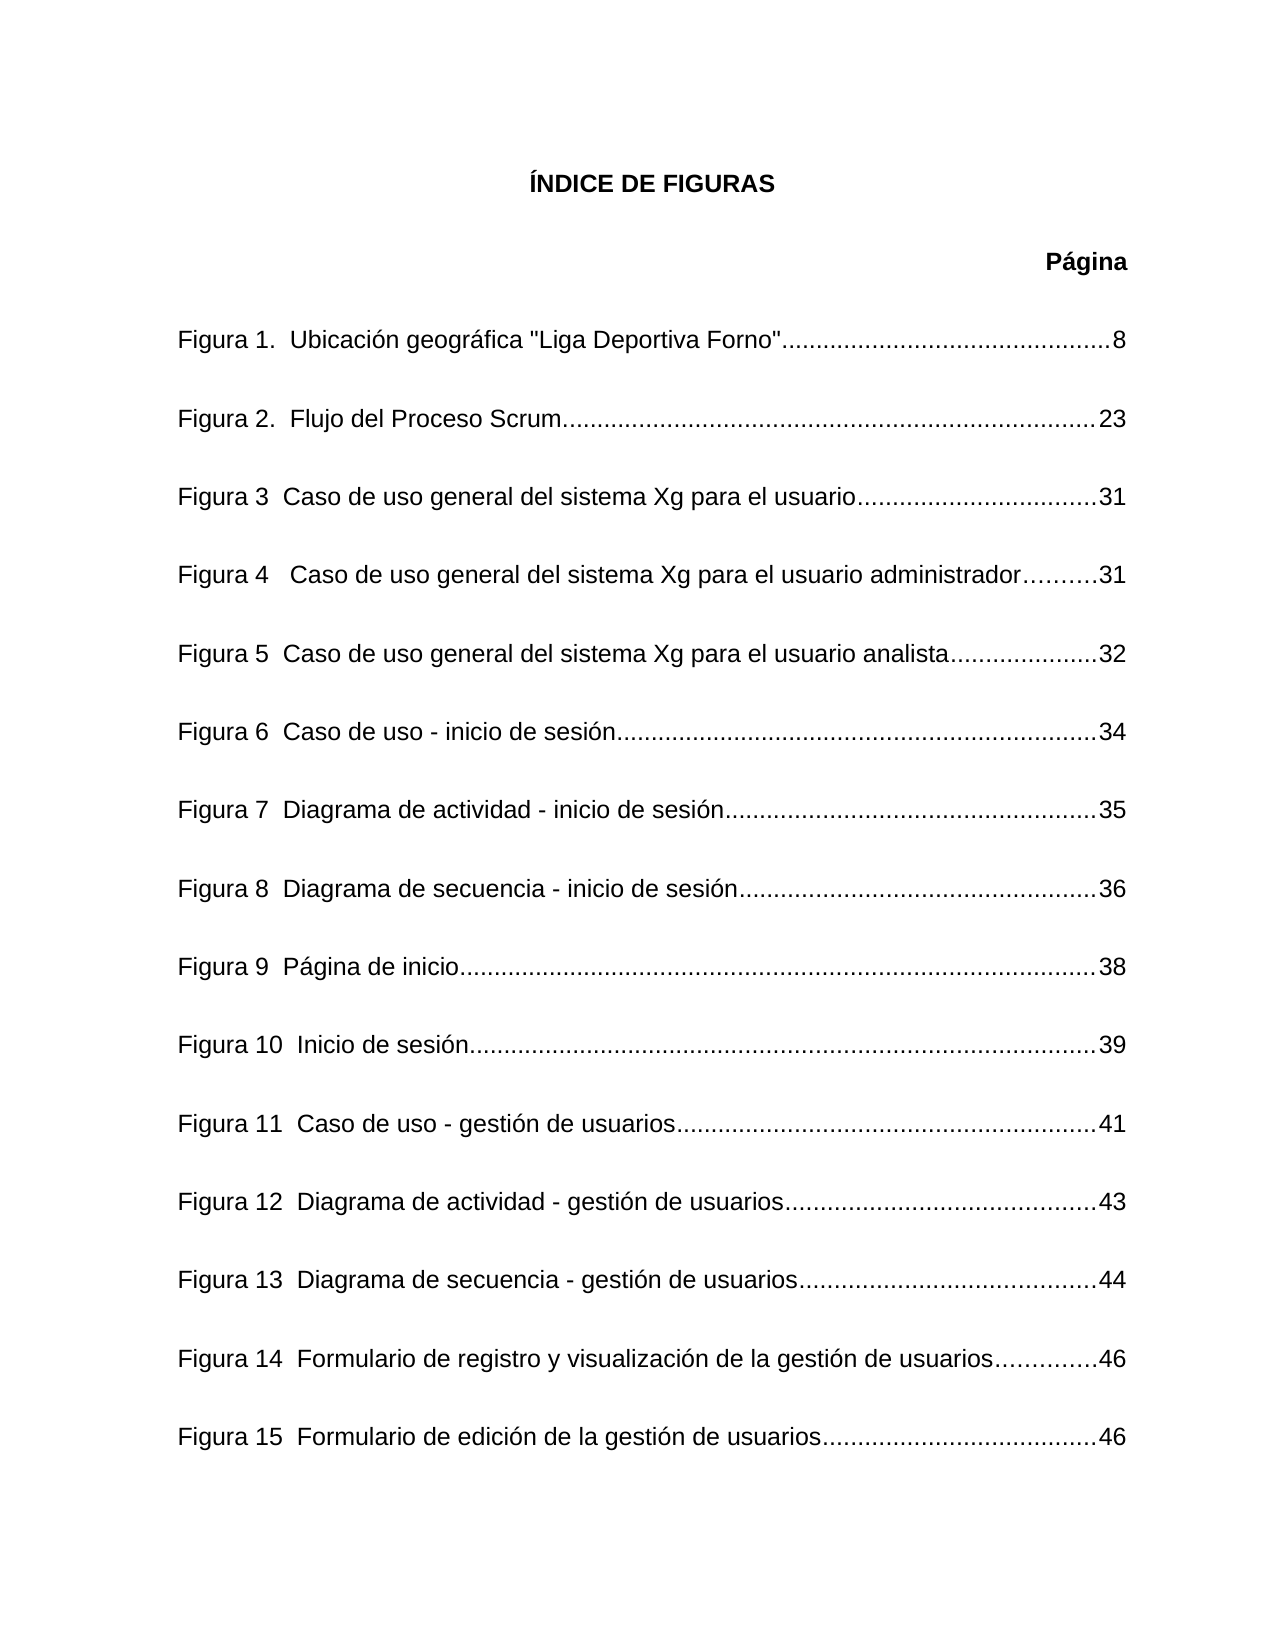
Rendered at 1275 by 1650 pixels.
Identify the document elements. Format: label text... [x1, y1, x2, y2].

text Figura 6 Caso de uso - inicio de sesión 34 [177, 717, 1127, 746]
text Figura 9 Página de inicio 38 [177, 952, 1127, 981]
text Figura 15 Formulario de edición de la gestión de usuarios 46 [177, 1422, 1127, 1451]
text Figura 3 Caso de uso general del sistema Xg para el usuario 31 [177, 482, 1127, 511]
text Figura 13 Diagrama de secuencia - gestión de usuarios 44 [177, 1265, 1127, 1294]
text Figura 7 Diagrama de actividad - inicio de sesión 35 [177, 795, 1127, 824]
text Figura 4 Caso de uso general del sistema Xg para el usuario administrador 31 [177, 560, 1127, 589]
text ÍNDICE DE FIGURAS [177, 168, 1127, 197]
text Figura 2. Flujo del Proceso Scrum. 23 [177, 403, 1127, 432]
text Figura 12 Diagrama de actividad - gestión de usuarios 43 [177, 1187, 1127, 1216]
text Figura 14 Formulario de registro y visualización de la gestión de usuarios 46 [177, 1343, 1127, 1372]
text Figura 8 Diagrama de secuencia - inicio de sesión 36 [177, 873, 1127, 902]
text Figura 5 Caso de uso general del sistema Xg para el usuario analista 32 [177, 638, 1127, 667]
text Figura 10 Inicio de sesión 39 [177, 1030, 1127, 1059]
text Figura 11 Caso de uso - gestión de usuarios 41 [177, 1108, 1127, 1137]
text Figura 1. Ubicación geográfica "Liga Deportiva Forno" 8 [177, 325, 1127, 354]
text Página [177, 247, 1127, 276]
